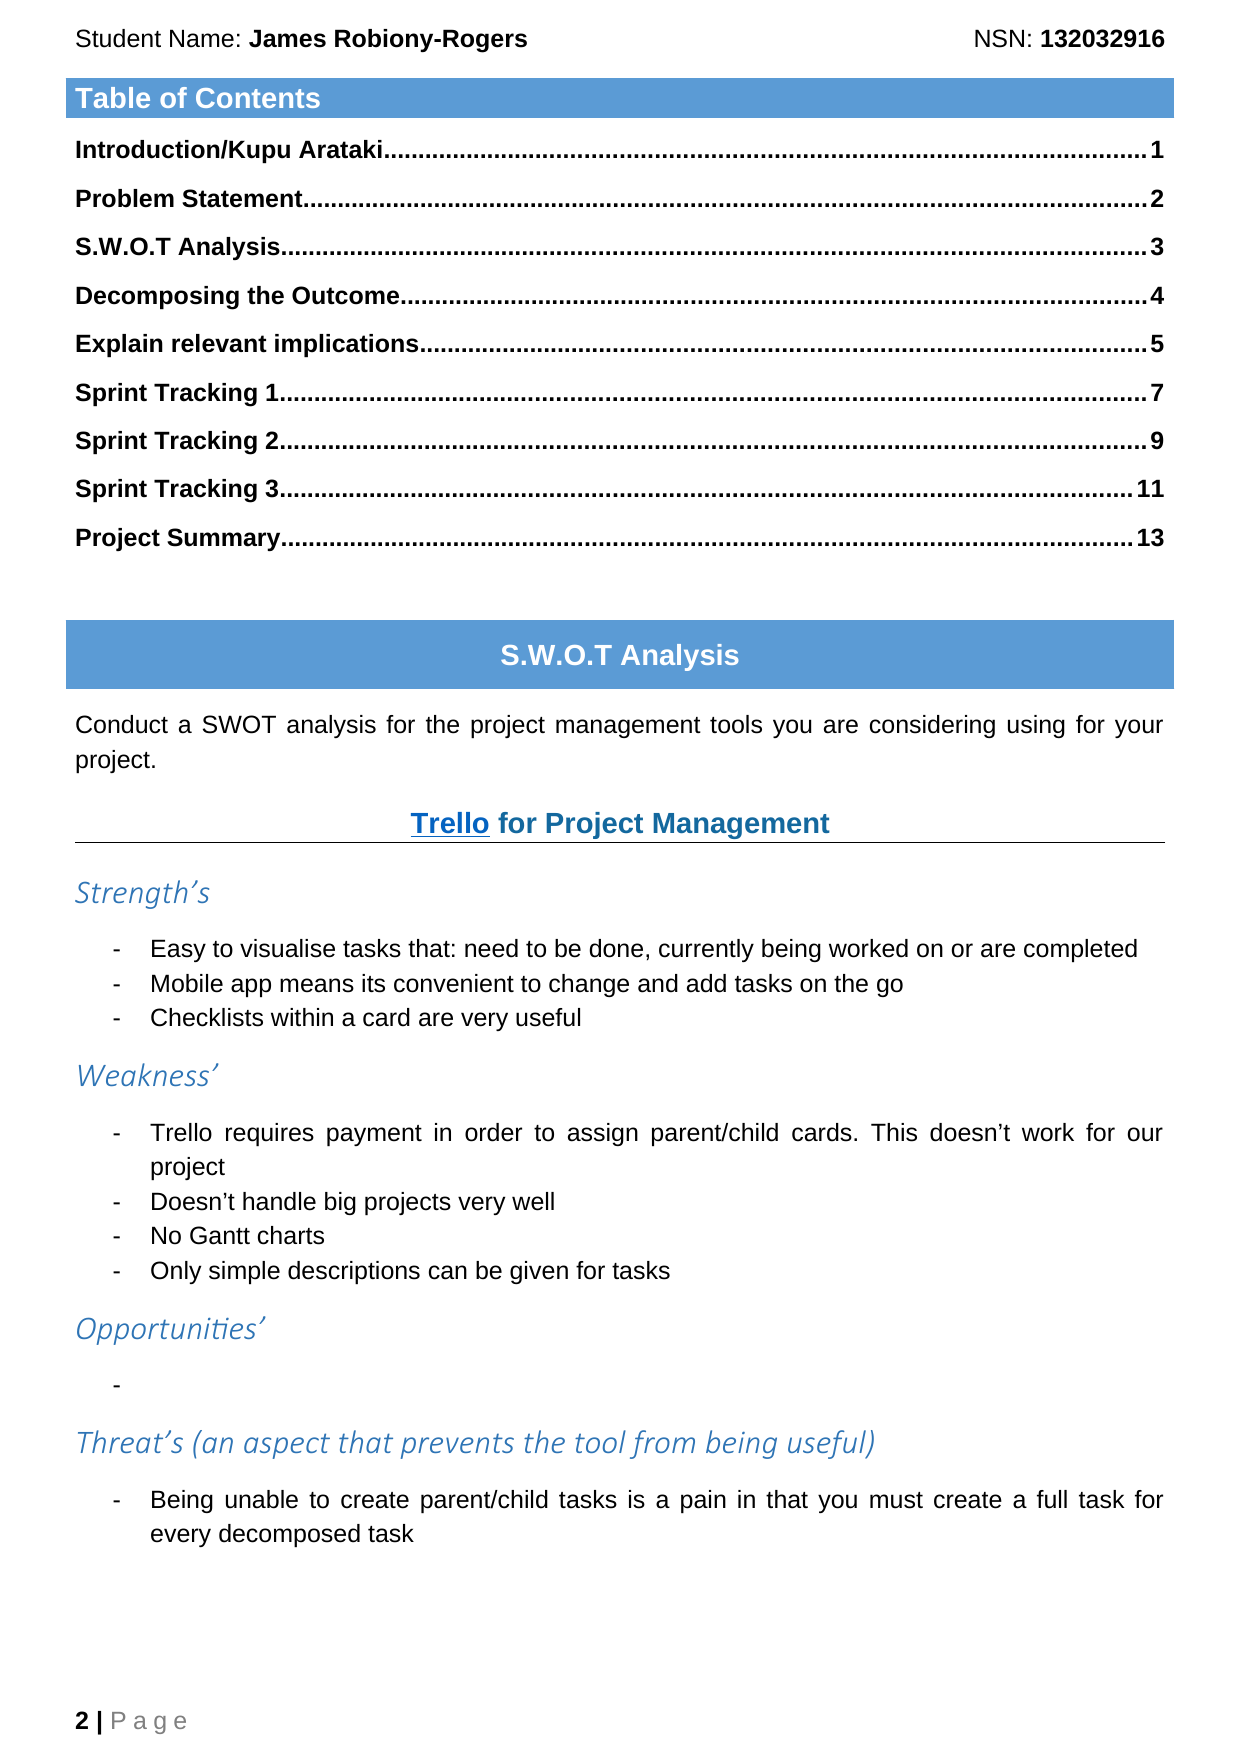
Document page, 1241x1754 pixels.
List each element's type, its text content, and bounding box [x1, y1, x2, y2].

list Doesn’t handle big projects very well [112, 1187, 1165, 1216]
list No Gantt charts [112, 1221, 1165, 1250]
text Conduct a SWOT analysis for the project management tools you are considering using for your project. [75, 709, 1165, 774]
subtitle Opportunities’ [75, 1307, 1165, 1348]
subtitle Threat’s (an aspect that prevents the tool from being useful) [75, 1421, 1165, 1462]
list Easy to visualise tasks that: need to be done, currently being worked on or are completed [112, 934, 1165, 963]
list Mobile app means its convenient to change and add tasks on the go [112, 969, 1165, 998]
subtitle Strength’s [75, 871, 1165, 912]
subtitle Trello for Project Management [75, 806, 1165, 842]
list Checklists within a card are very useful [112, 1003, 1165, 1032]
list Being unable to create parent/child tasks is a pain in that you must create a full task for every decomposed task [112, 1485, 1165, 1548]
list Only simple descriptions can be given for tasks [112, 1256, 1165, 1284]
subtitle Weakness’ [75, 1054, 1165, 1095]
list Trello requires payment in order to assign parent/child cards. This doesn’t work for our project [112, 1118, 1165, 1181]
subtitle S.W.O.T Analysis [67, 621, 1173, 688]
